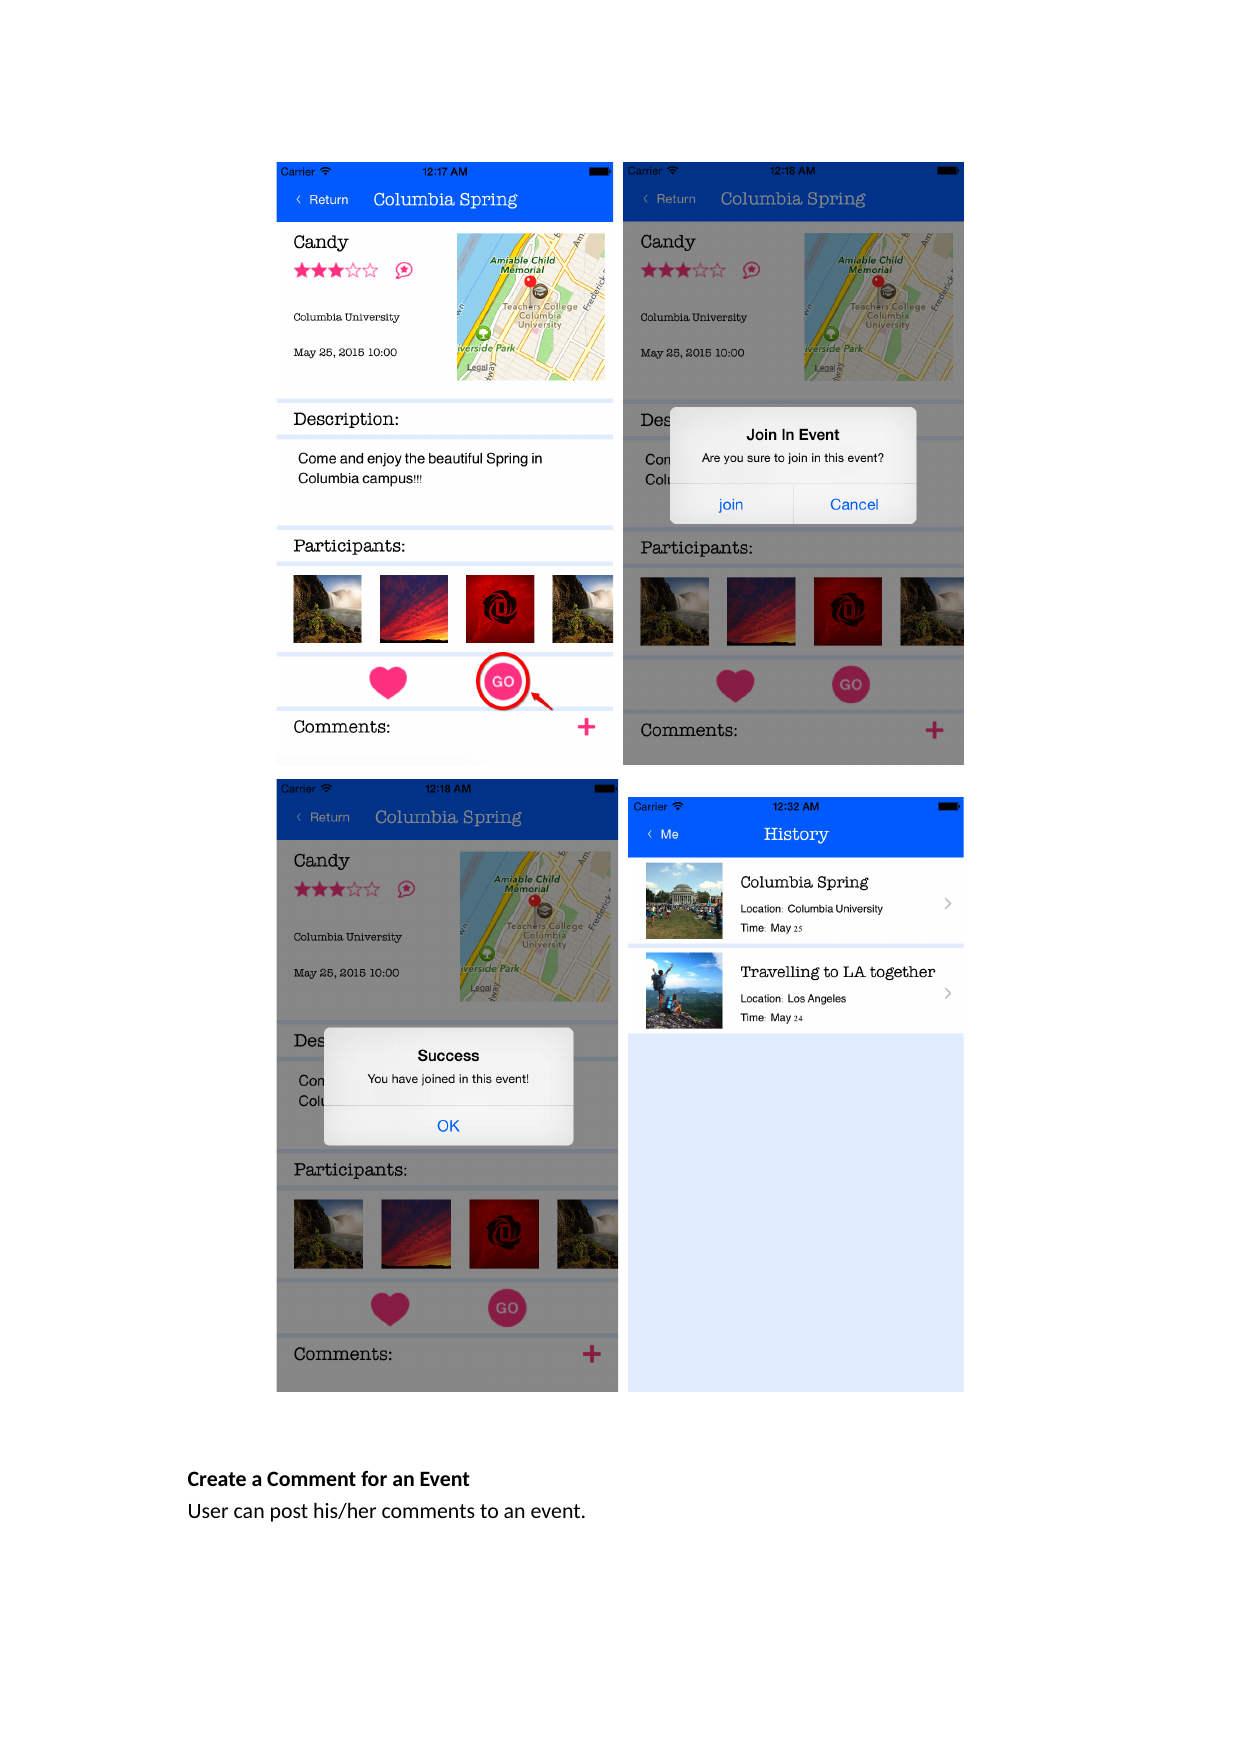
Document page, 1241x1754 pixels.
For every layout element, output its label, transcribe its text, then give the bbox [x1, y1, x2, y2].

picture [623, 162, 964, 765]
picture [628, 797, 964, 1392]
text Create a Comment for an Event [187, 1462, 1053, 1494]
picture [276, 779, 619, 1392]
text User can post his/her comments to an event. [187, 1494, 1053, 1527]
picture [276, 162, 614, 765]
